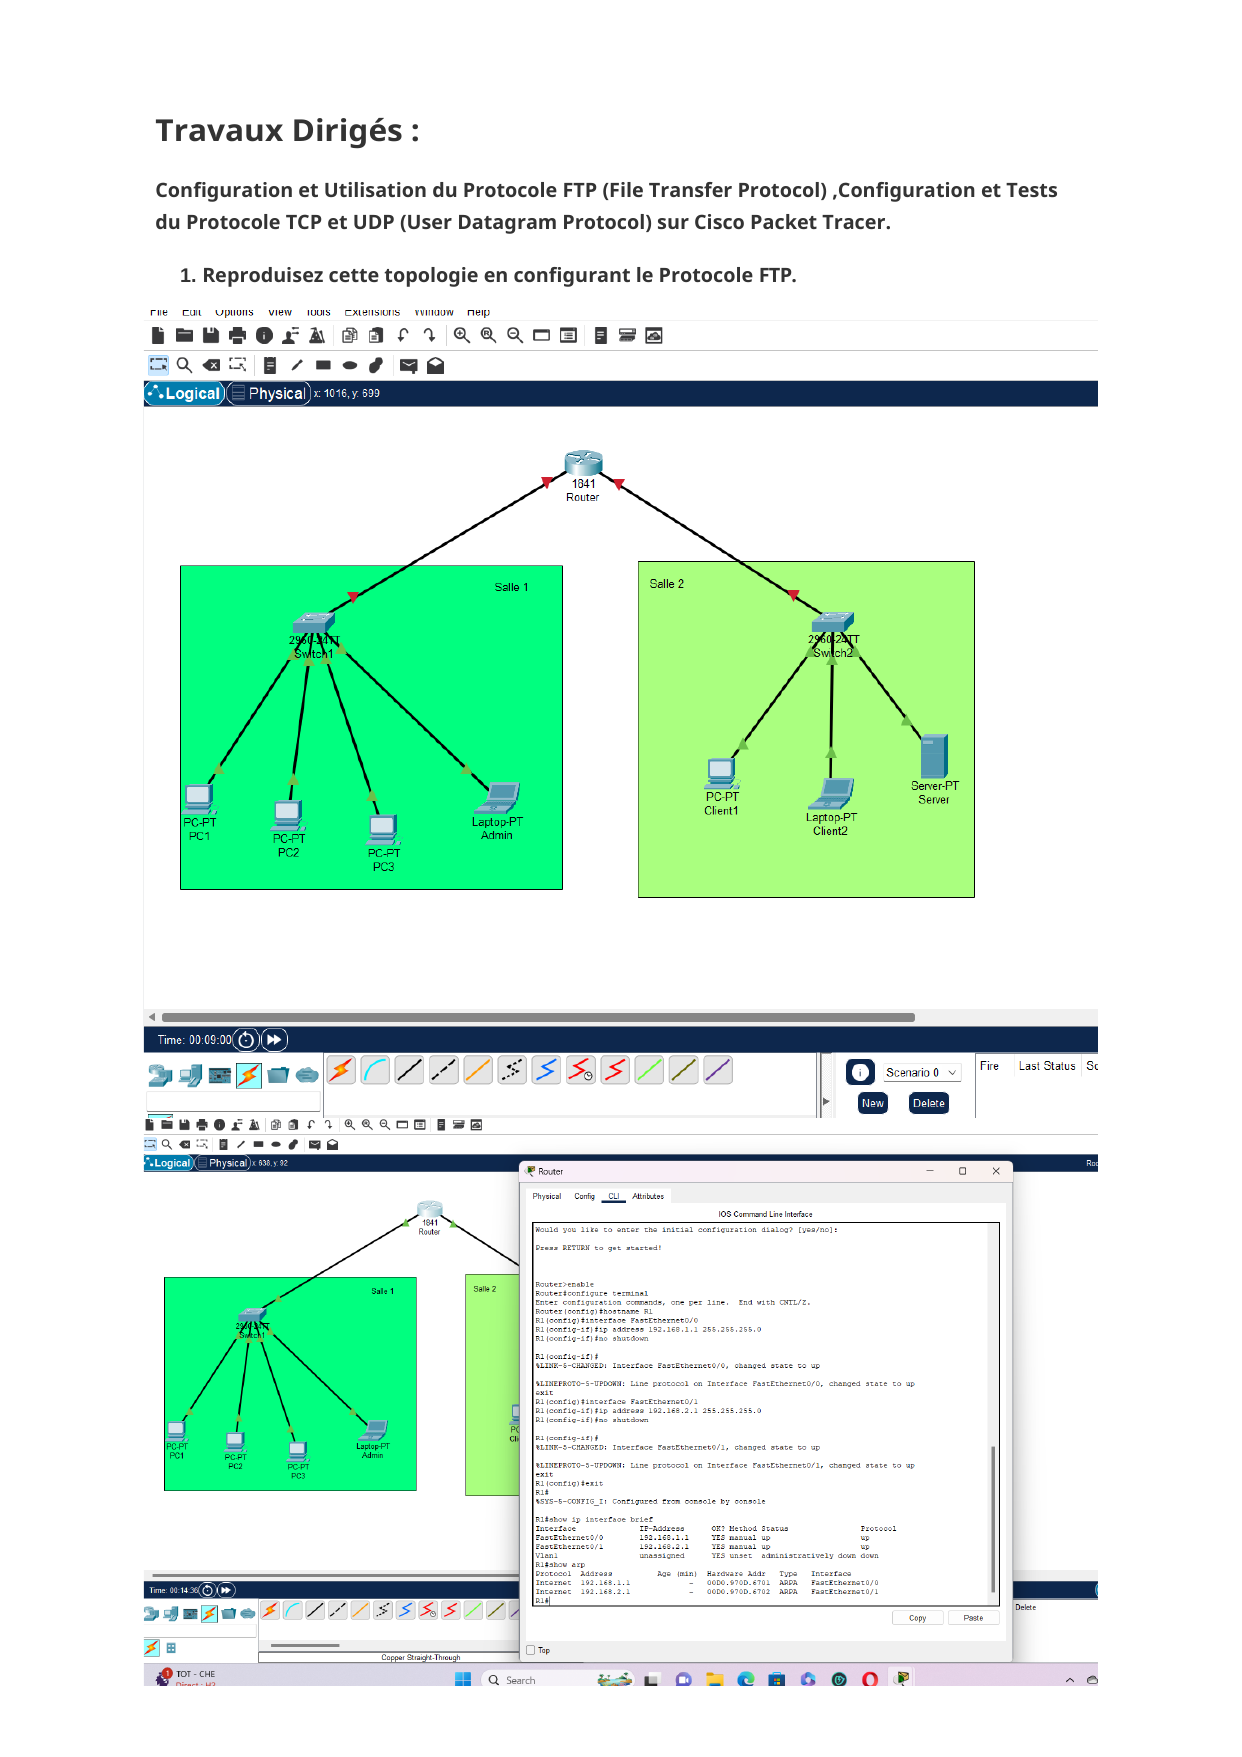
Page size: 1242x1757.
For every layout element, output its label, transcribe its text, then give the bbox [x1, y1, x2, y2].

picture [167, 388, 174, 398]
text Configuration et Utilisation du Protocole FTP (File Transfer Protocol) ,Configuration et Tests du Protocole TCP et UDP (User Datagram Protocol) sur Cisco Packet Tracer. [155, 177, 1085, 235]
subtitle Travaux Dirigés : [155, 109, 1098, 150]
picture [143, 310, 1098, 1686]
list Reproduisez cette topologie en configurant le Protocole FTP. [180, 261, 1098, 288]
